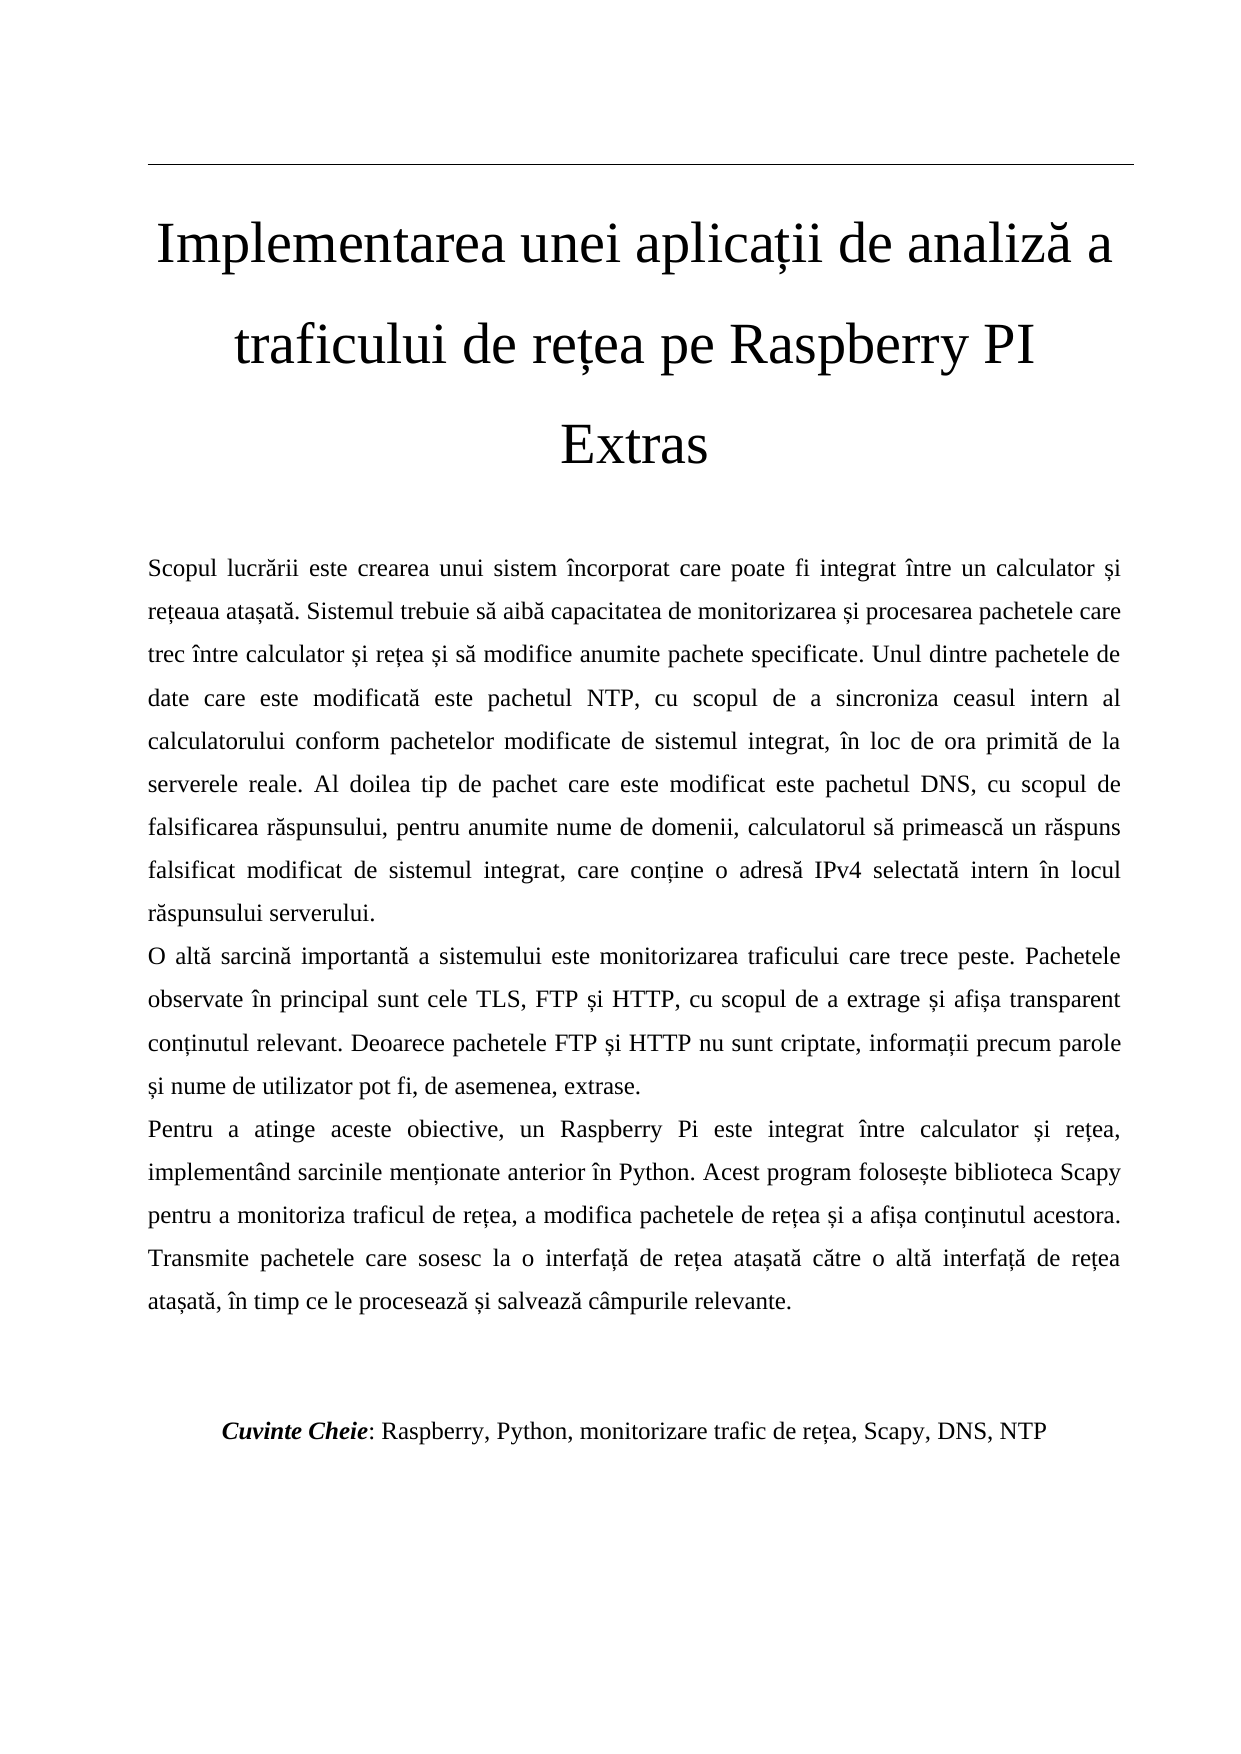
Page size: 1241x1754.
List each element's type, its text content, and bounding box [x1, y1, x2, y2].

text Pentru a atinge aceste obiective, un Raspberry Pi este integrat între calculator și rețea, implementând sarcinile menționate anterior în Python. Acest program folosește biblioteca Scapy pentru a monitoriza traficul de rețea, a modifica pachetele de rețea și a afișa conținutul acestora. Transmite pachetele care sosesc la o interfață de rețea atașată către o altă interfață de rețea atașată, în timp ce le procesează și salvează câmpurile relevante. [148, 1114, 1122, 1315]
text Cuvinte Cheie: Raspberry, Python, monitorizare trafic de rețea, Scapy, DNS, NTP [148, 1416, 1122, 1444]
text O altă sarcină importantă a sistemului este monitorizarea traficului care trece peste. Pachetele observate în principal sunt cele TLS, FTP și HTTP, cu scopul de a extrage și afișa transparent conținutul relevant. Deoarece pachetele FTP și HTTP nu sunt criptate, informații precum parole și nume de utilizator pot fi, de asemenea, extrase. [148, 941, 1122, 1099]
text Extras [148, 409, 1122, 477]
text Scopul lucrării este crearea unui sistem încorporat care poate fi integrat între un calculator și rețeaua atașată. Sistemul trebuie să aibă capacitatea de monitorizarea și procesarea pachetele care trec între calculator și rețea și să modifice anumite pachete specificate. Unul dintre pachetele de date care este modificată este pachetul NTP, cu scopul de a sincroniza ceasul intern al calculatorului conform pachetelor modificate de sistemul integrat, în loc de ora primită de la serverele reale. Al doilea tip de pachet care este modificat este pachetul DNS, cu scopul de falsificarea răspunsului, pentru anumite nume de domenii, calculatorul să primească un răspuns falsificat modificat de sistemul integrat, care conține o adresă IPv4 selectată intern în locul răspunsului serverului. [148, 553, 1122, 927]
text Implementarea unei aplicații de analiză a traficului de rețea pe Raspberry PI [148, 208, 1122, 376]
